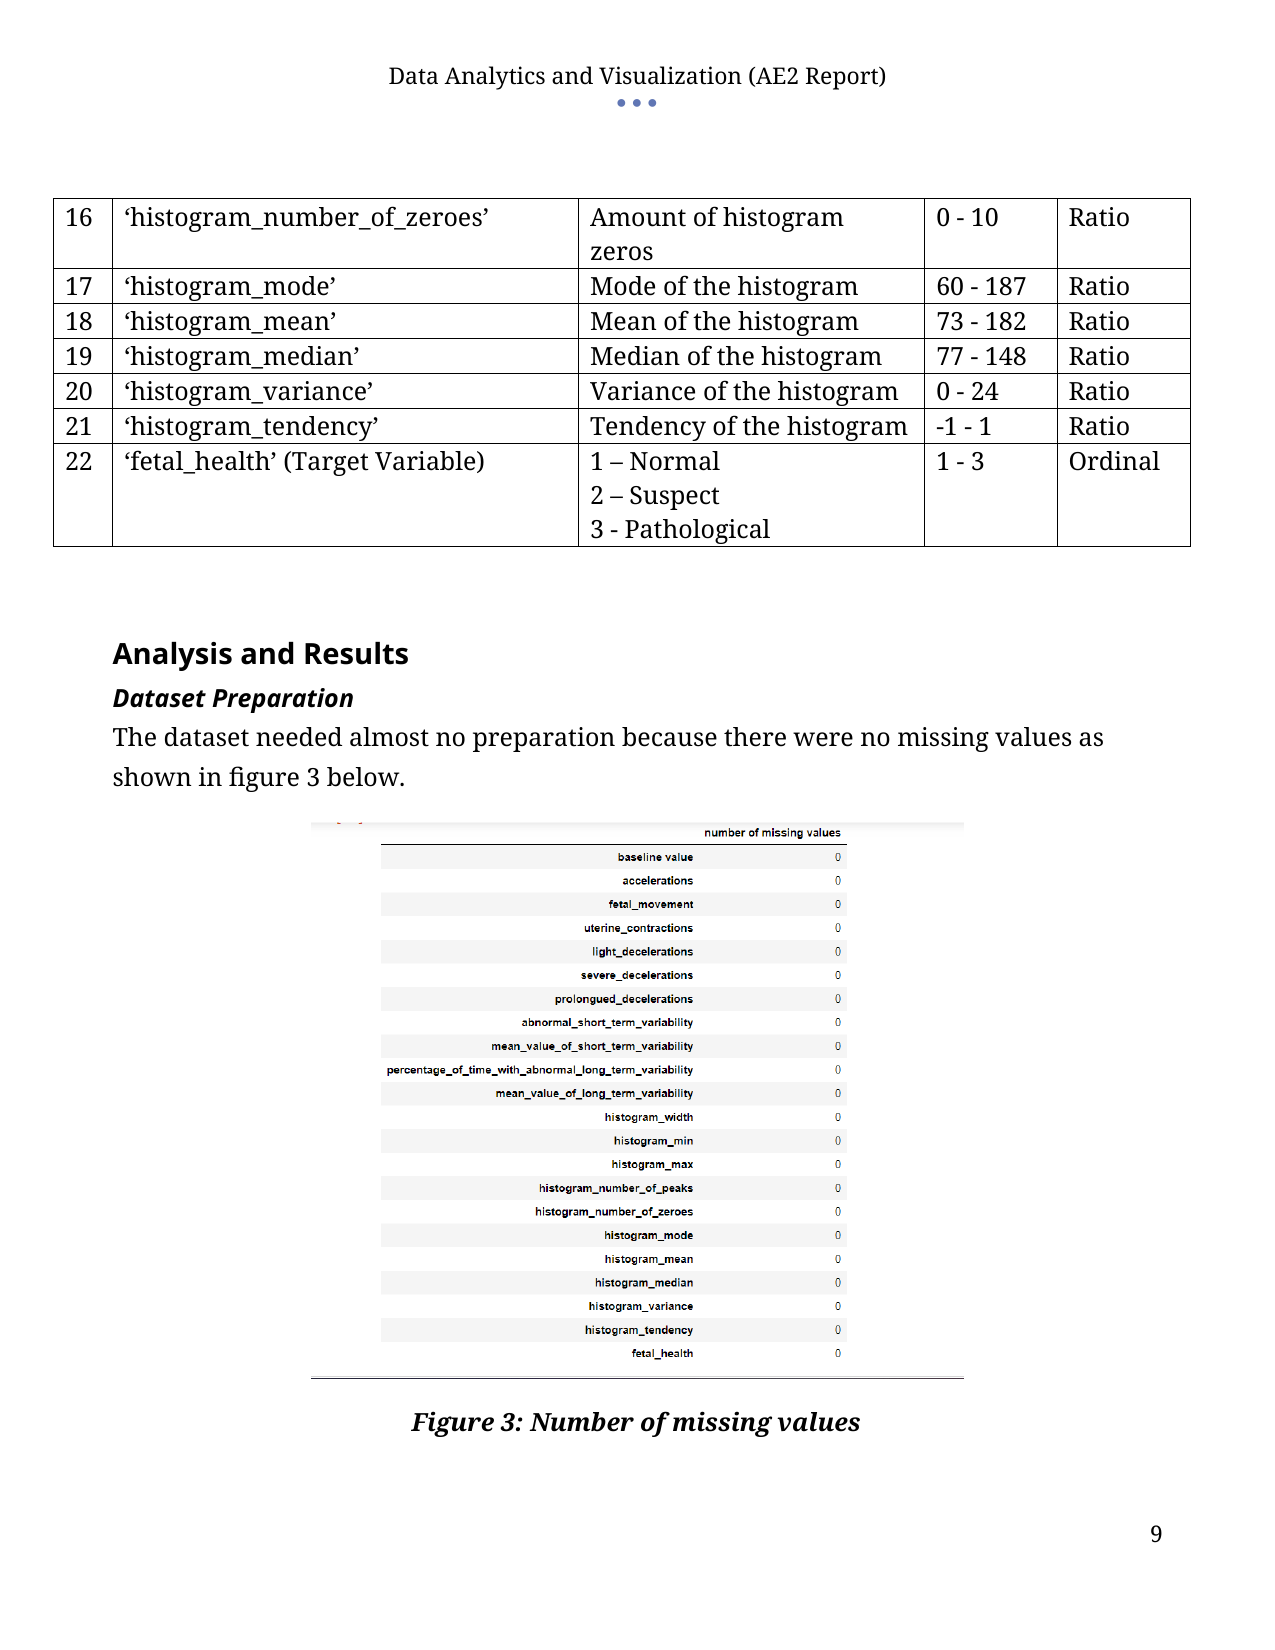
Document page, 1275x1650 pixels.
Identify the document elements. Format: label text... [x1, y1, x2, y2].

table_cell ‘fetal_health’ (Target Variable) [113, 444, 578, 546]
subtitle Analysis and Results [112, 633, 1162, 673]
table_cell 60 - 187 [925, 269, 1057, 302]
table_cell ‘histogram_tendency’ [113, 409, 578, 443]
table_cell 77 - 148 [925, 339, 1057, 373]
table_cell Ratio [1058, 199, 1190, 267]
table_cell Amount of histogram zeros [579, 199, 924, 267]
text The dataset needed almost no preparation because there were no missing values as shown in figure 3 below. [112, 720, 1162, 793]
table_cell Ratio [1058, 409, 1190, 443]
table_cell Mode of the histogram [579, 269, 924, 302]
table_cell 0 - 10 [925, 199, 1057, 267]
table_cell 1 – Normal 2 – Suspect 3 - Pathological [579, 444, 924, 546]
subtitle Dataset Preparation [112, 681, 1162, 715]
table_cell Ratio [1058, 339, 1190, 373]
table_cell 21 [54, 409, 112, 443]
table_cell 19 [54, 339, 112, 373]
table_cell Ratio [1058, 374, 1190, 408]
table_cell ‘histogram_mode’ [113, 269, 578, 302]
table_cell 20 [54, 374, 112, 408]
picture [311, 819, 964, 1379]
table_cell ‘histogram_number_of_zeroes’ [113, 199, 578, 267]
table_cell 22 [54, 444, 112, 546]
table_cell 17 [54, 269, 112, 302]
table_cell 1 - 3 [925, 444, 1057, 546]
table_cell Ratio [1058, 269, 1190, 302]
table_cell -1 - 1 [925, 409, 1057, 443]
table_cell Ratio [1058, 304, 1190, 338]
text Figure 3: Number of missing values [112, 1404, 1162, 1438]
table_cell Tendency of the histogram [579, 409, 924, 443]
table_cell 0 - 24 [925, 374, 1057, 408]
table_cell ‘histogram_median’ [113, 339, 578, 373]
table_cell Variance of the histogram [579, 374, 924, 408]
table_cell 73 - 182 [925, 304, 1057, 338]
table_cell ‘histogram_mean’ [113, 304, 578, 338]
table_cell 18 [54, 304, 112, 338]
table_cell ‘histogram_variance’ [113, 374, 578, 408]
table_cell 16 [54, 199, 112, 267]
table_cell Ordinal [1058, 444, 1190, 546]
table_cell Mean of the histogram [579, 304, 924, 338]
table_cell Median of the histogram [579, 339, 924, 373]
